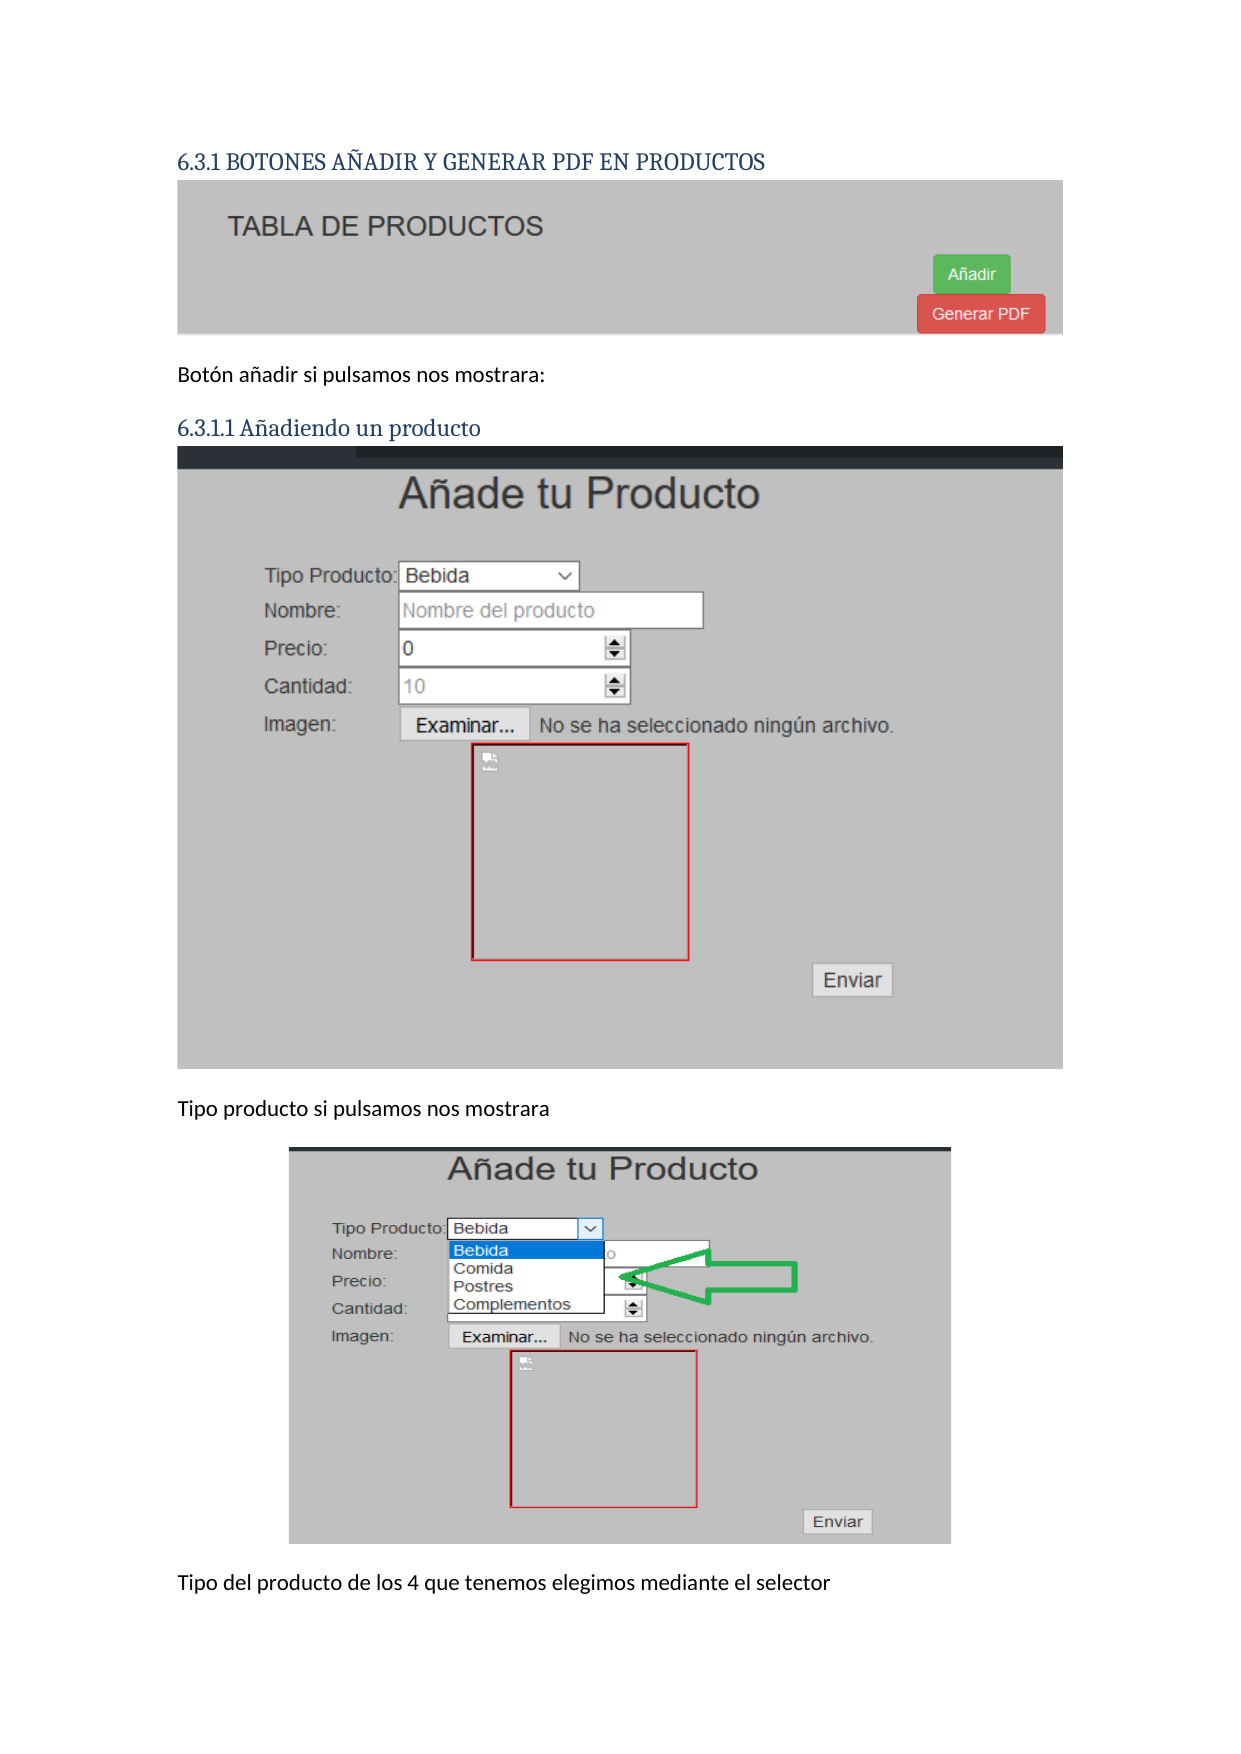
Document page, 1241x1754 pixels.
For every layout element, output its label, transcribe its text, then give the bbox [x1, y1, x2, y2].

picture [177, 446, 1063, 1069]
text Tipo del producto de los 4 que tenemos elegimos mediante el selector [177, 1568, 1063, 1596]
picture [177, 180, 1063, 336]
subtitle 6.3.1 BOTONES AÑADIR Y GENERAR PDF EN PRODUCTOS [177, 148, 1063, 176]
subtitle 6.3.1.1 Añadiendo un producto [177, 413, 1063, 442]
text Botón añadir si pulsamos nos mostrara: [177, 360, 1063, 388]
picture [288, 1147, 952, 1544]
text Tipo producto si pulsamos nos mostrara [177, 1094, 1063, 1122]
